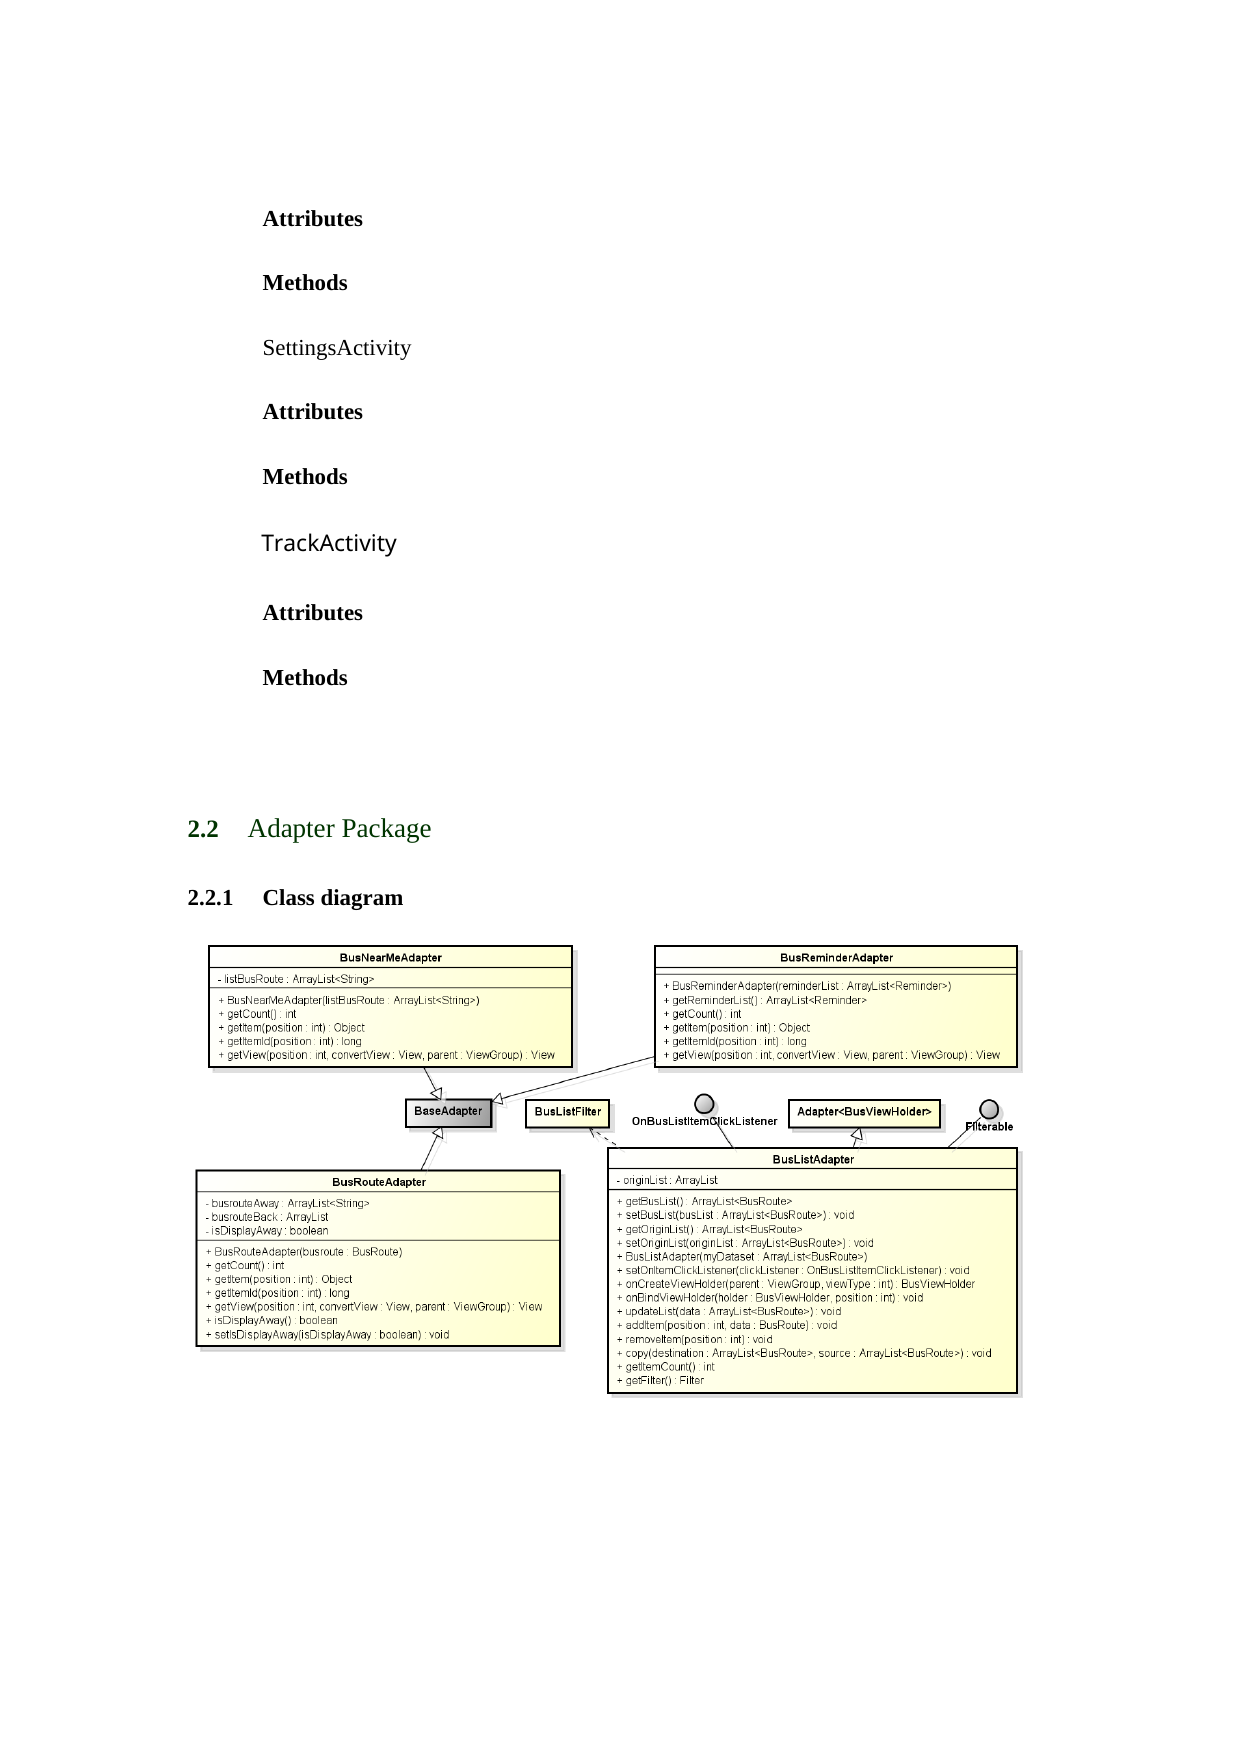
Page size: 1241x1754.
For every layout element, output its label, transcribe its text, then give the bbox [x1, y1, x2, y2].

subtitle Methods [262, 269, 1053, 296]
subtitle Adapter Package [187, 813, 1053, 844]
subtitle TrackActivity [261, 527, 1053, 559]
picture [187, 936, 1033, 1403]
subtitle Methods [262, 463, 1053, 489]
subtitle Attributes [262, 398, 1053, 425]
subtitle Class diagram [187, 884, 1053, 911]
subtitle Attributes [262, 205, 1053, 231]
subtitle SettingsActivity [262, 334, 1053, 360]
subtitle Attributes [262, 599, 1053, 626]
subtitle Methods [262, 664, 1053, 690]
